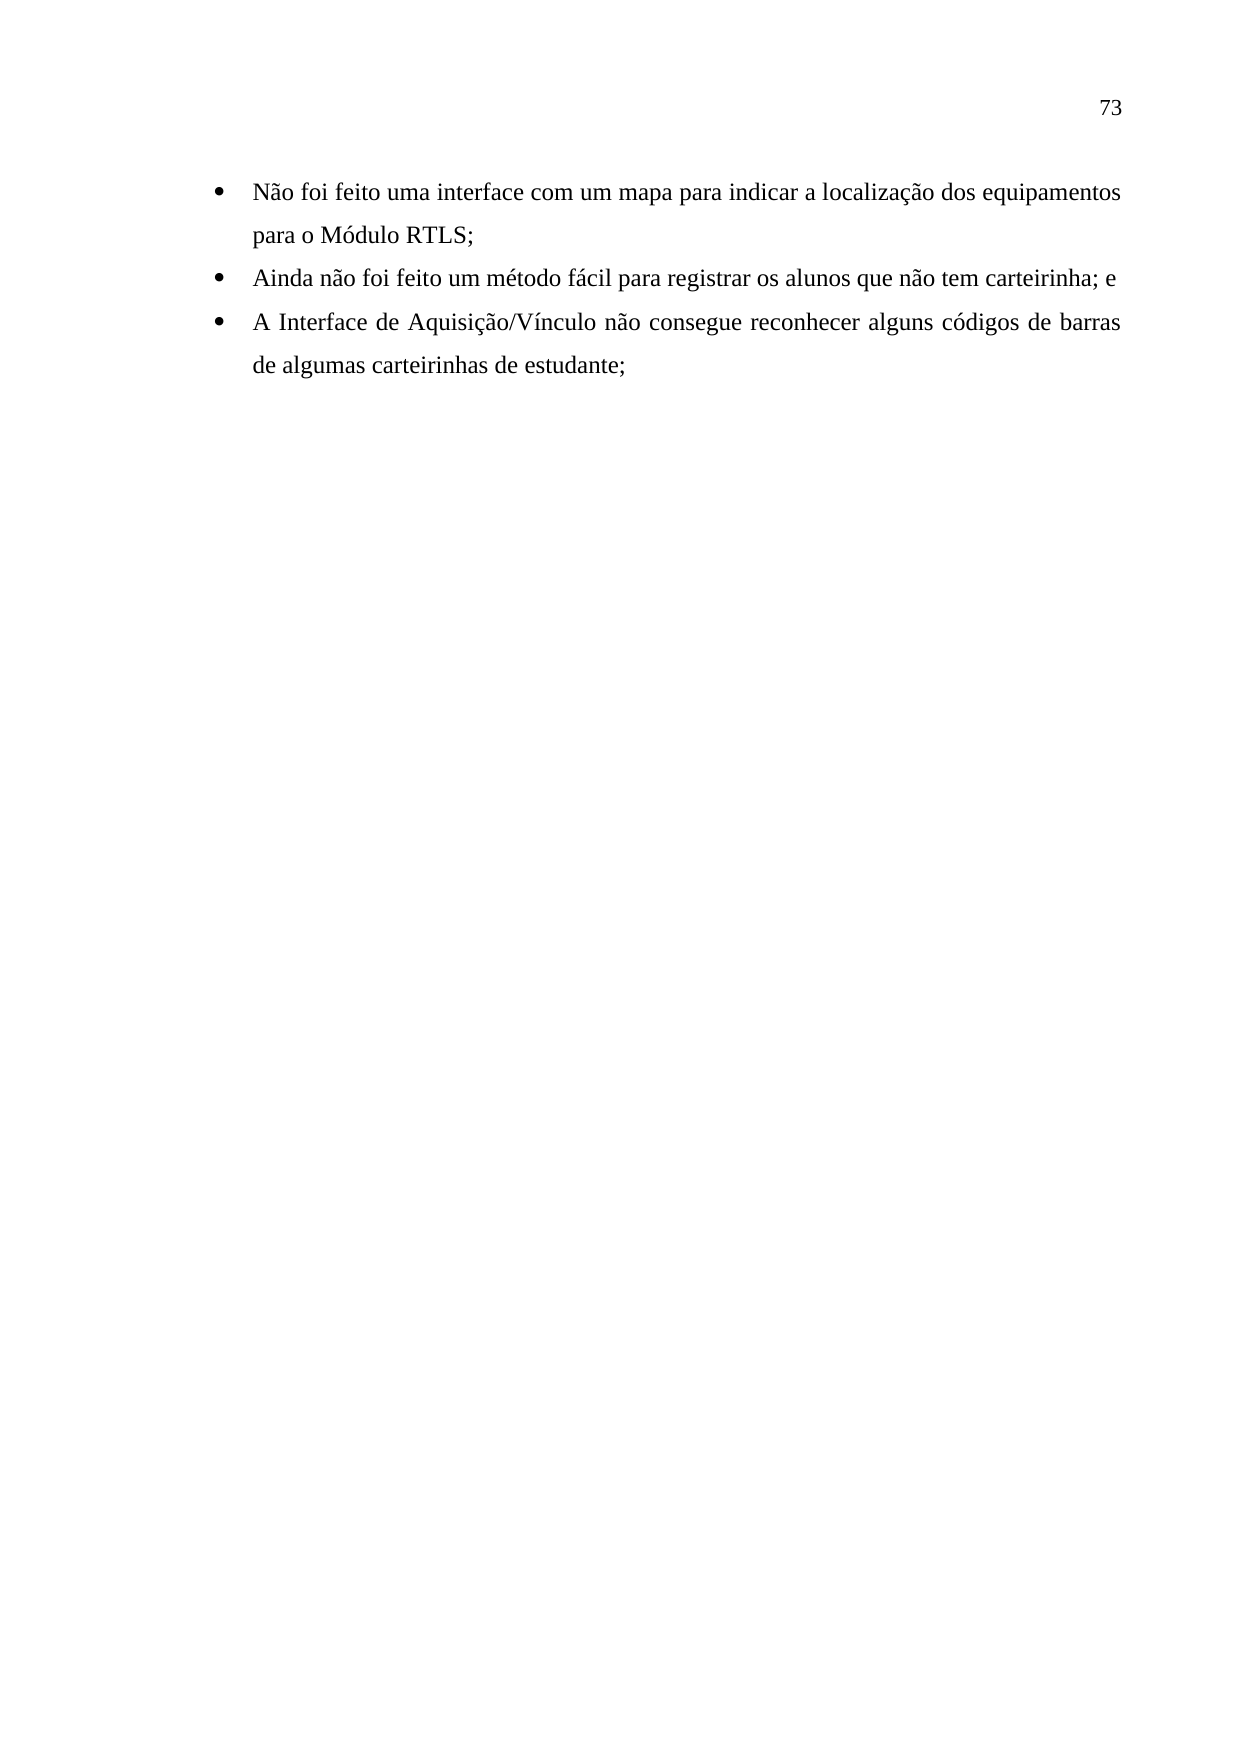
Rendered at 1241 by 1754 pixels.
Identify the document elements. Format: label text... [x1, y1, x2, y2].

list A Interface de Aquisição/Vínculo não consegue reconhecer alguns códigos de barras de algumas carteirinhas de estudante; [215, 307, 1122, 378]
list Ainda não foi feito um método fácil para registrar os alunos que não tem carteirinha; e [215, 263, 1122, 292]
list Não foi feito uma interface com um mapa para indicar a localização dos equipamentos para o Módulo RTLS; [215, 177, 1122, 249]
